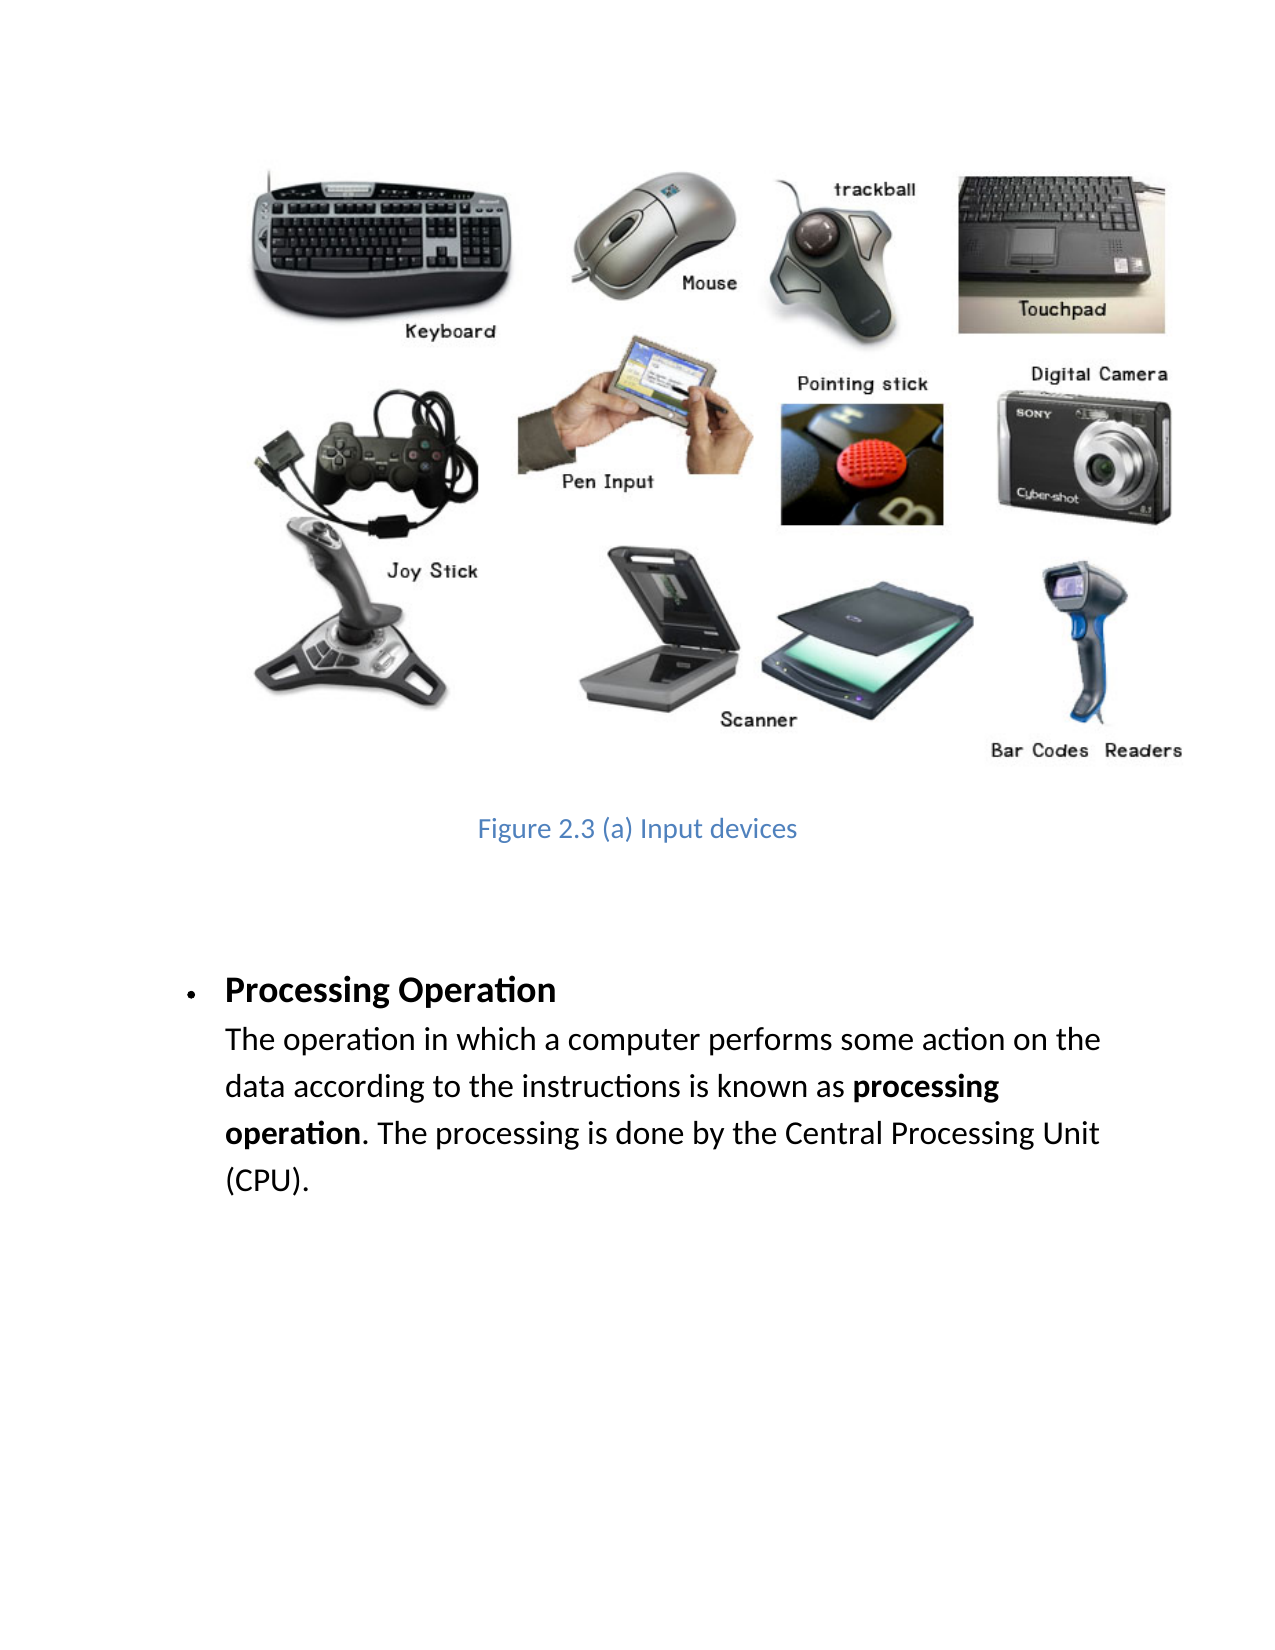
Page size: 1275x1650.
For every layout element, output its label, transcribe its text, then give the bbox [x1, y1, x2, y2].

list Processing Operation [187, 966, 1125, 1011]
text Figure 2.3 (a) Input devices [150, 810, 1125, 846]
picture [225, 150, 1200, 786]
list The operation in which a computer performs some action on the data according to the instructions is known as processing operation. The processing is done by the Central Processing Unit (CPU). [225, 1018, 1125, 1199]
